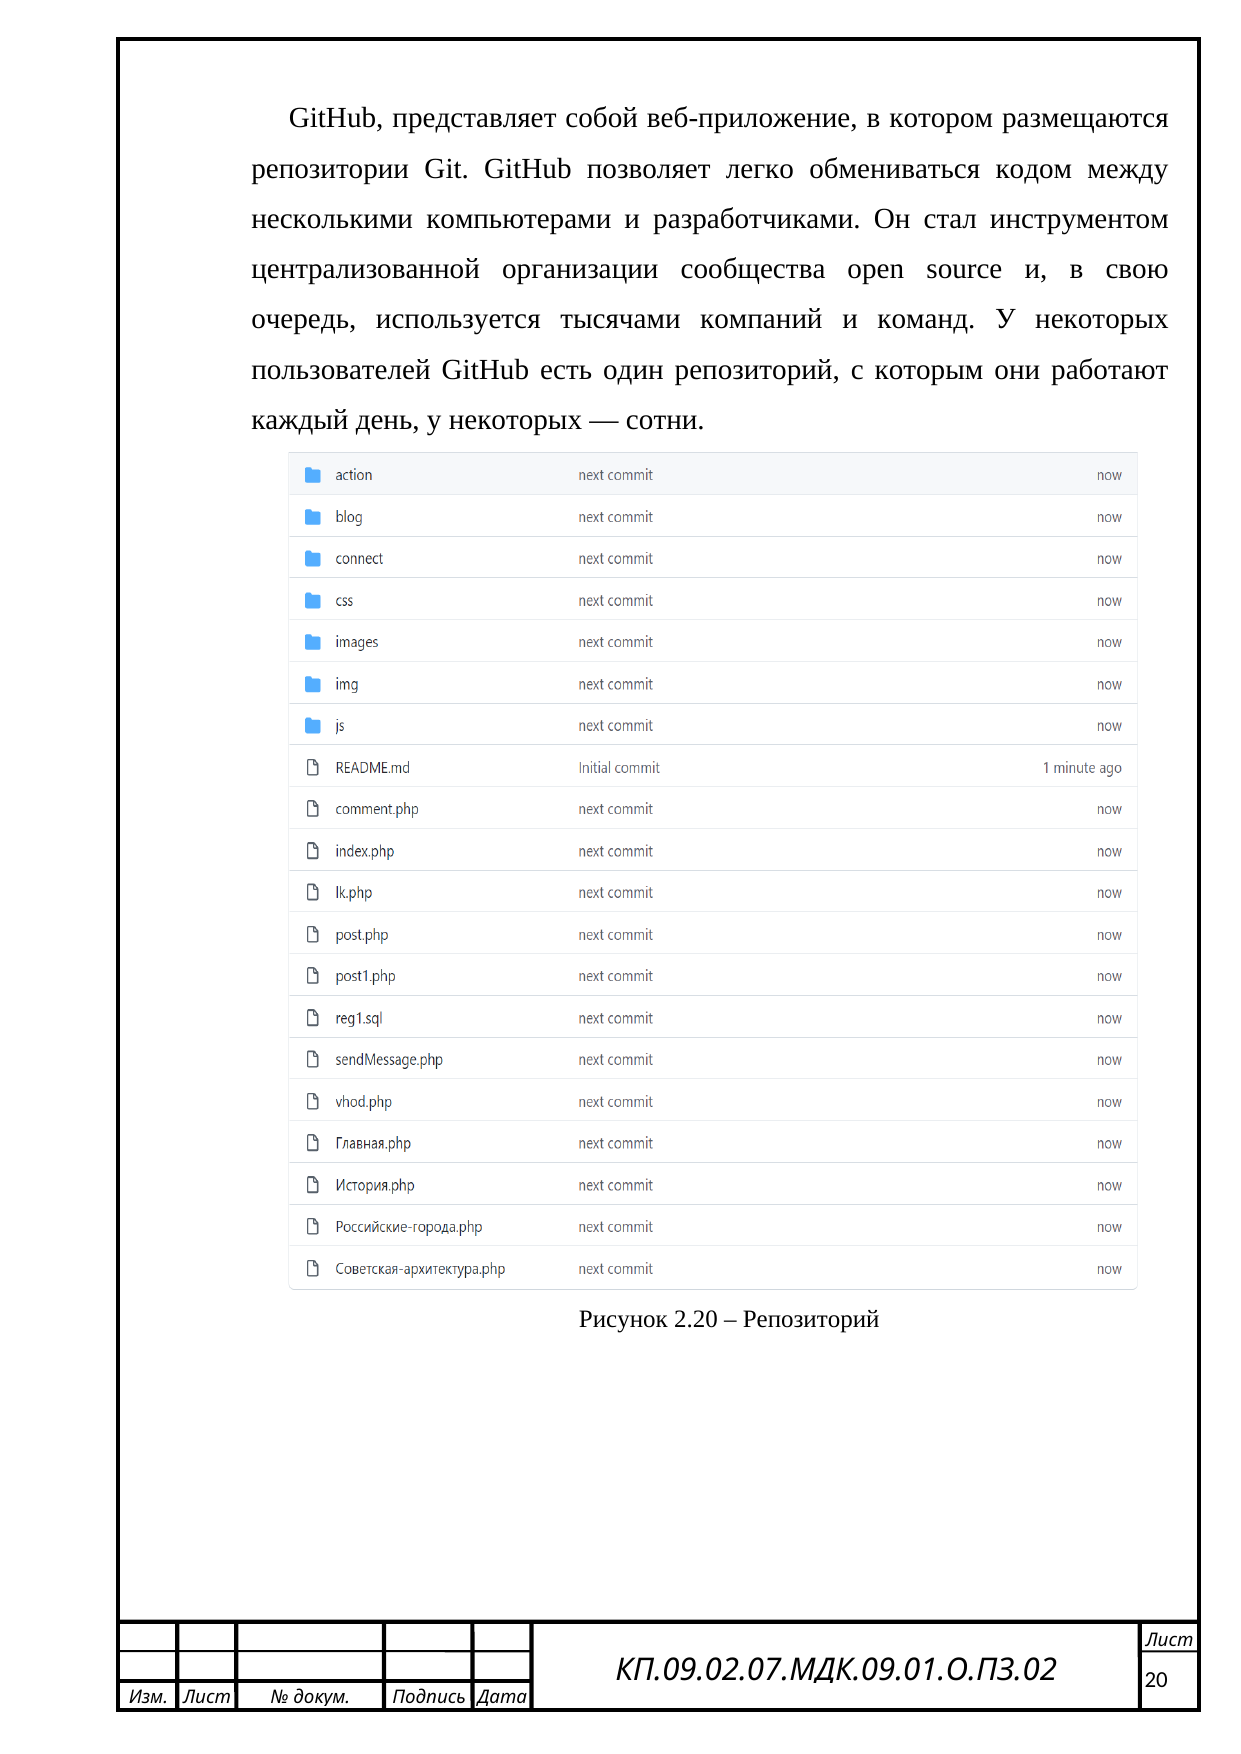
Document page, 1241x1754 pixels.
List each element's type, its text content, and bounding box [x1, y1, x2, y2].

picture [288, 452, 1138, 1291]
text Рисунок 2.20 – Репозиторий [251, 1304, 1169, 1333]
text GitHub, представляет собой веб-приложение, в котором размещаются репозитории Git. GitHub позволяет легко обмениваться кодом между несколькими компьютерами и разработчиками. Он стал инструментом централизованной организации сообщества open source и, в свою очередь, используется тысячами компаний и команд. У некоторых пользователей GitHub есть один репозиторий, с которым они работают каждый день, у некоторых — сотни. [251, 100, 1169, 436]
